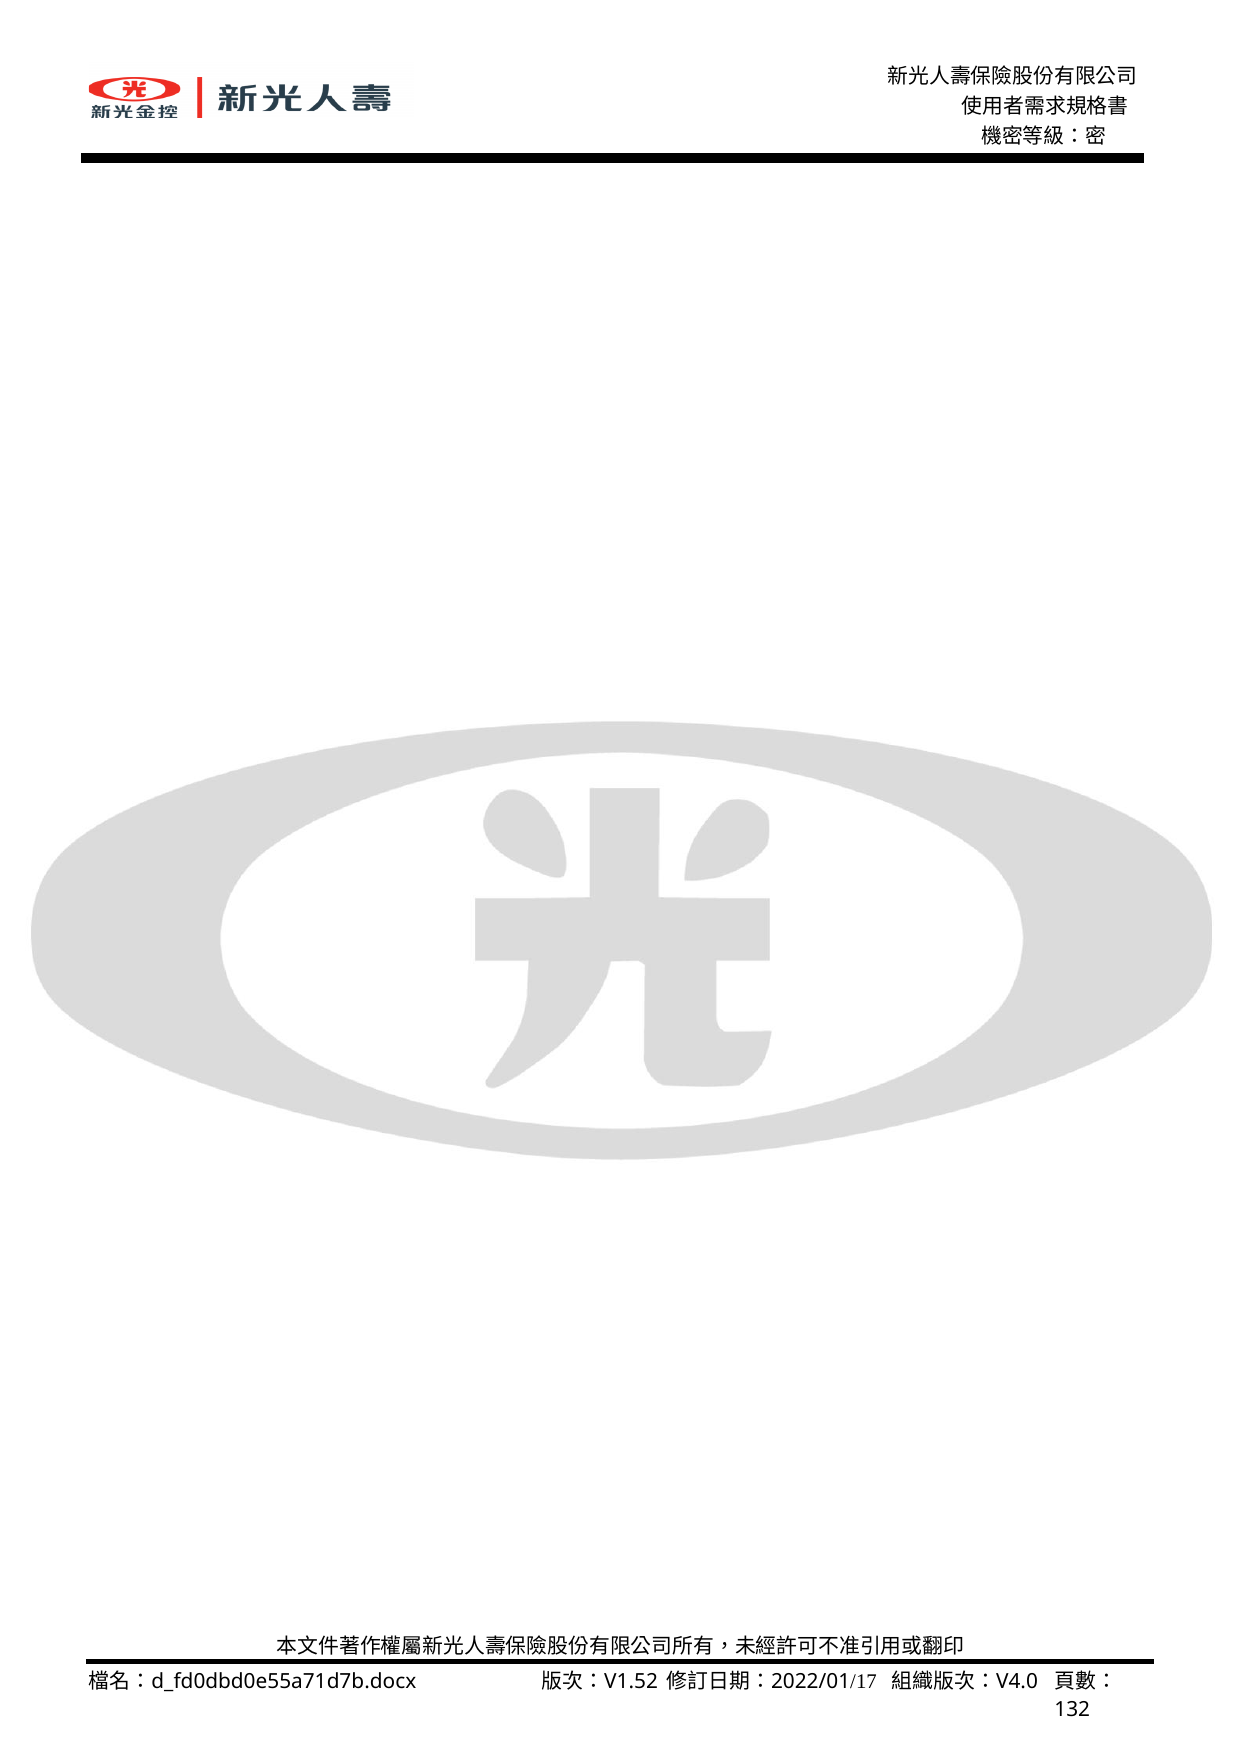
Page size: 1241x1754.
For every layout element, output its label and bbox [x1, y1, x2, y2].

picture [88, 61, 414, 118]
picture [25, 713, 1215, 1166]
